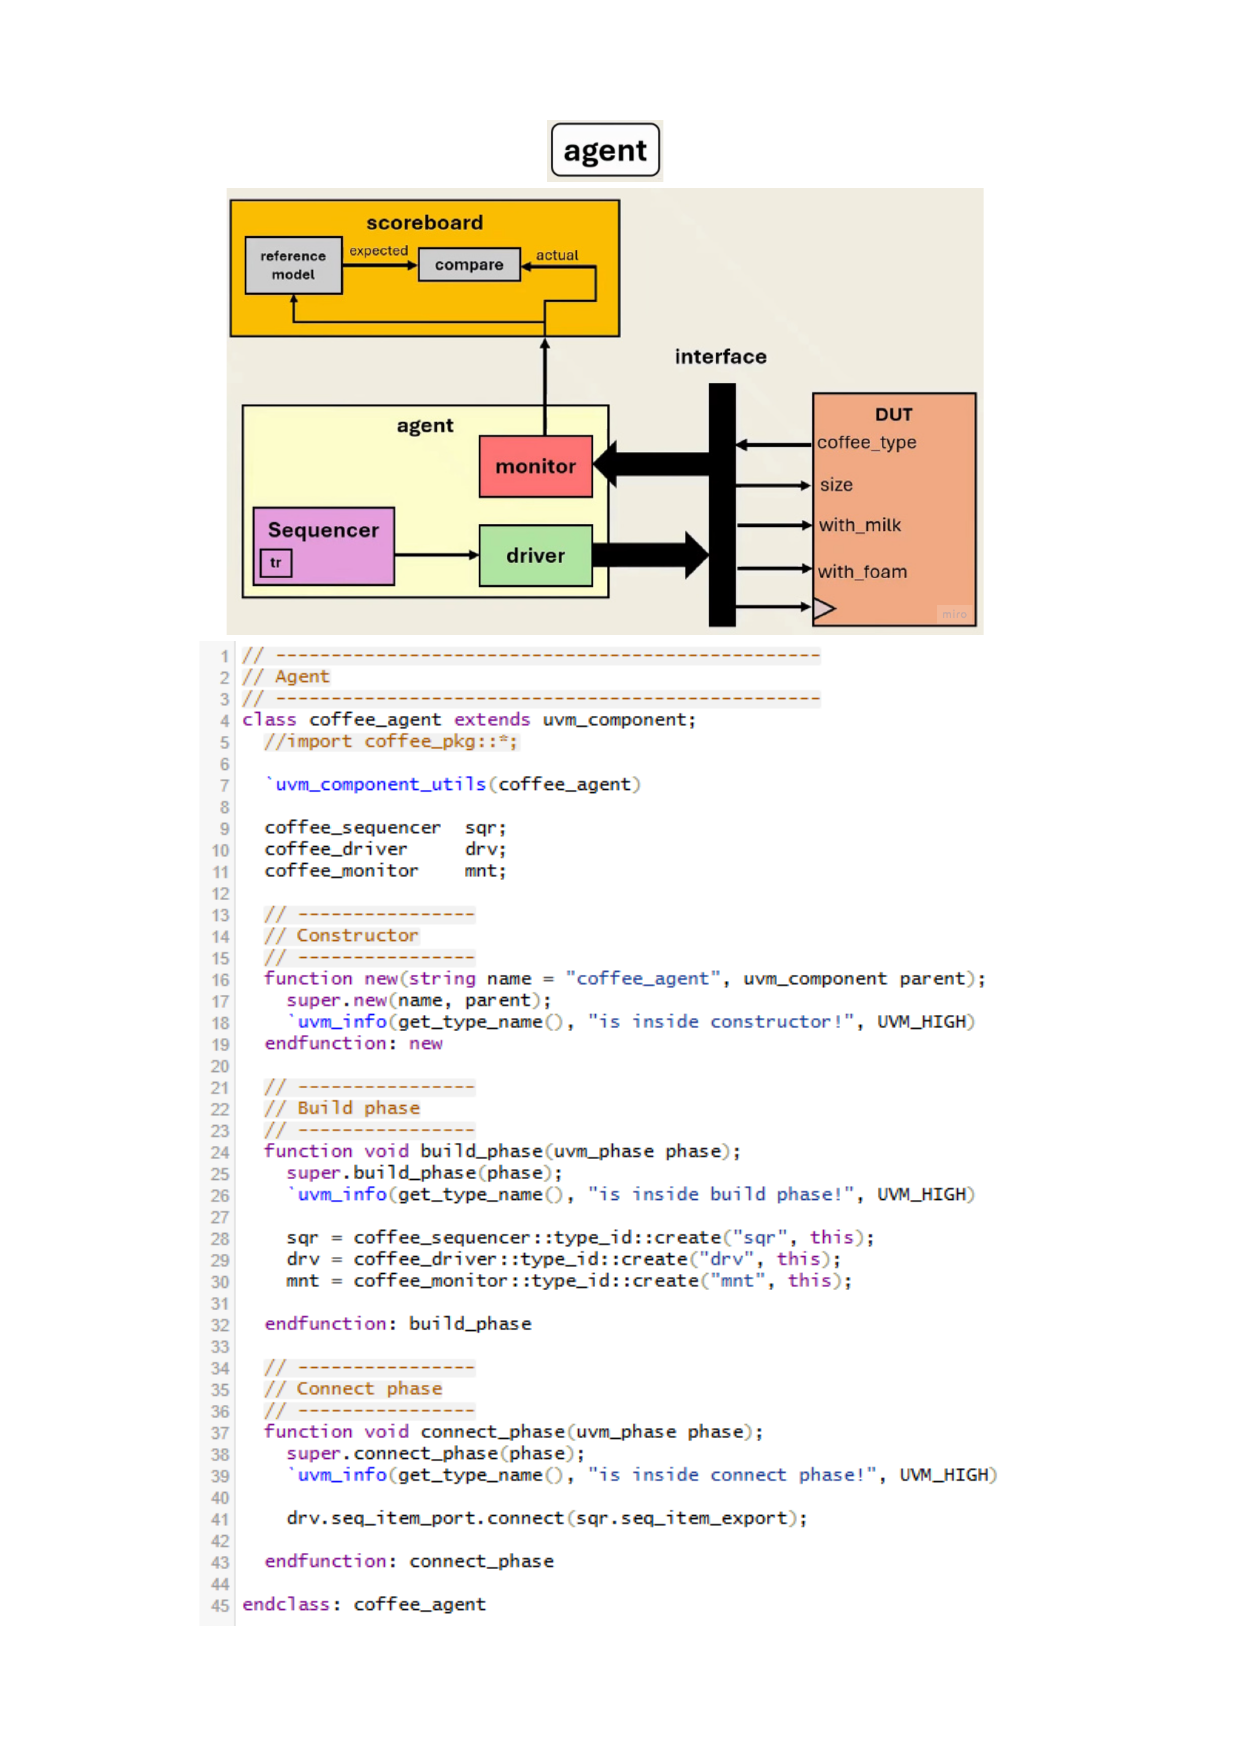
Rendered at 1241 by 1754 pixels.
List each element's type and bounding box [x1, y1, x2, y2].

picture [226, 188, 984, 635]
picture [199, 641, 1011, 1626]
picture [547, 120, 664, 182]
